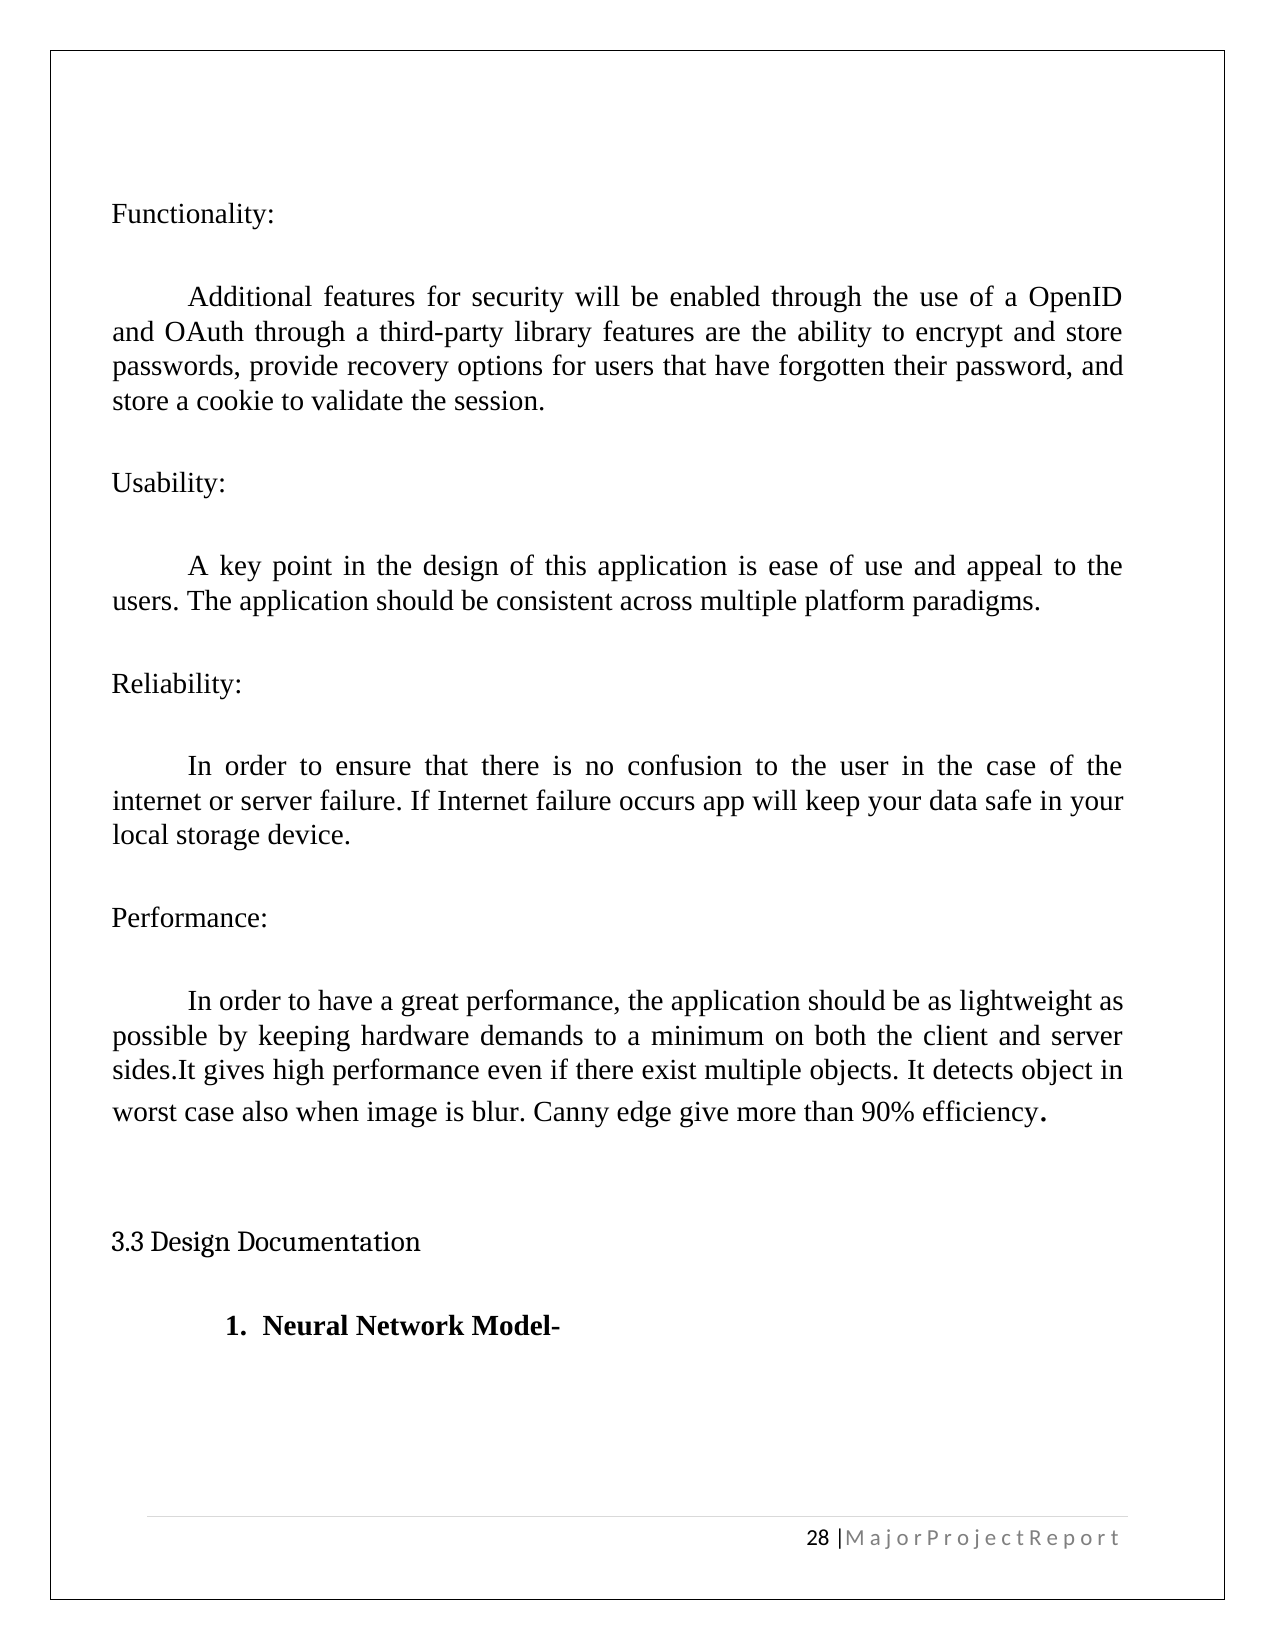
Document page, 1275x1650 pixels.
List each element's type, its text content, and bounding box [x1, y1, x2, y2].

text Functionality: [111, 197, 1124, 230]
text Performance: [111, 900, 1124, 934]
text In order to have a great performance, the application should be as lightweight as possible by keeping hardware demands to a minimum on both the client and server sides.It gives high performance even if there exist multiple objects. It detects object in worst case also when image is blur. Canny edge give more than 90% efficiency. [111, 983, 1124, 1130]
text Reliability: [111, 666, 1124, 699]
text 3.3 Design Documentation [111, 1225, 1124, 1259]
list Neural Network Model- [225, 1308, 1124, 1342]
text A key point in the design of this application is ease of use and appeal to the users. The application should be consistent across multiple platform paradigms. [111, 548, 1124, 616]
text In order to ensure that there is no confusion to the user in the case of the internet or server failure. If Internet failure occurs app will keep your data safe in your local storage device. [111, 748, 1124, 851]
text Additional features for security will be enabled through the use of a OpenID and OAuth through a third-party library features are the ability to encrypt and store passwords, provide recovery options for users that have forgotten their password, and store a cookie to validate the session. [111, 279, 1124, 416]
text Usability: [111, 466, 1124, 499]
